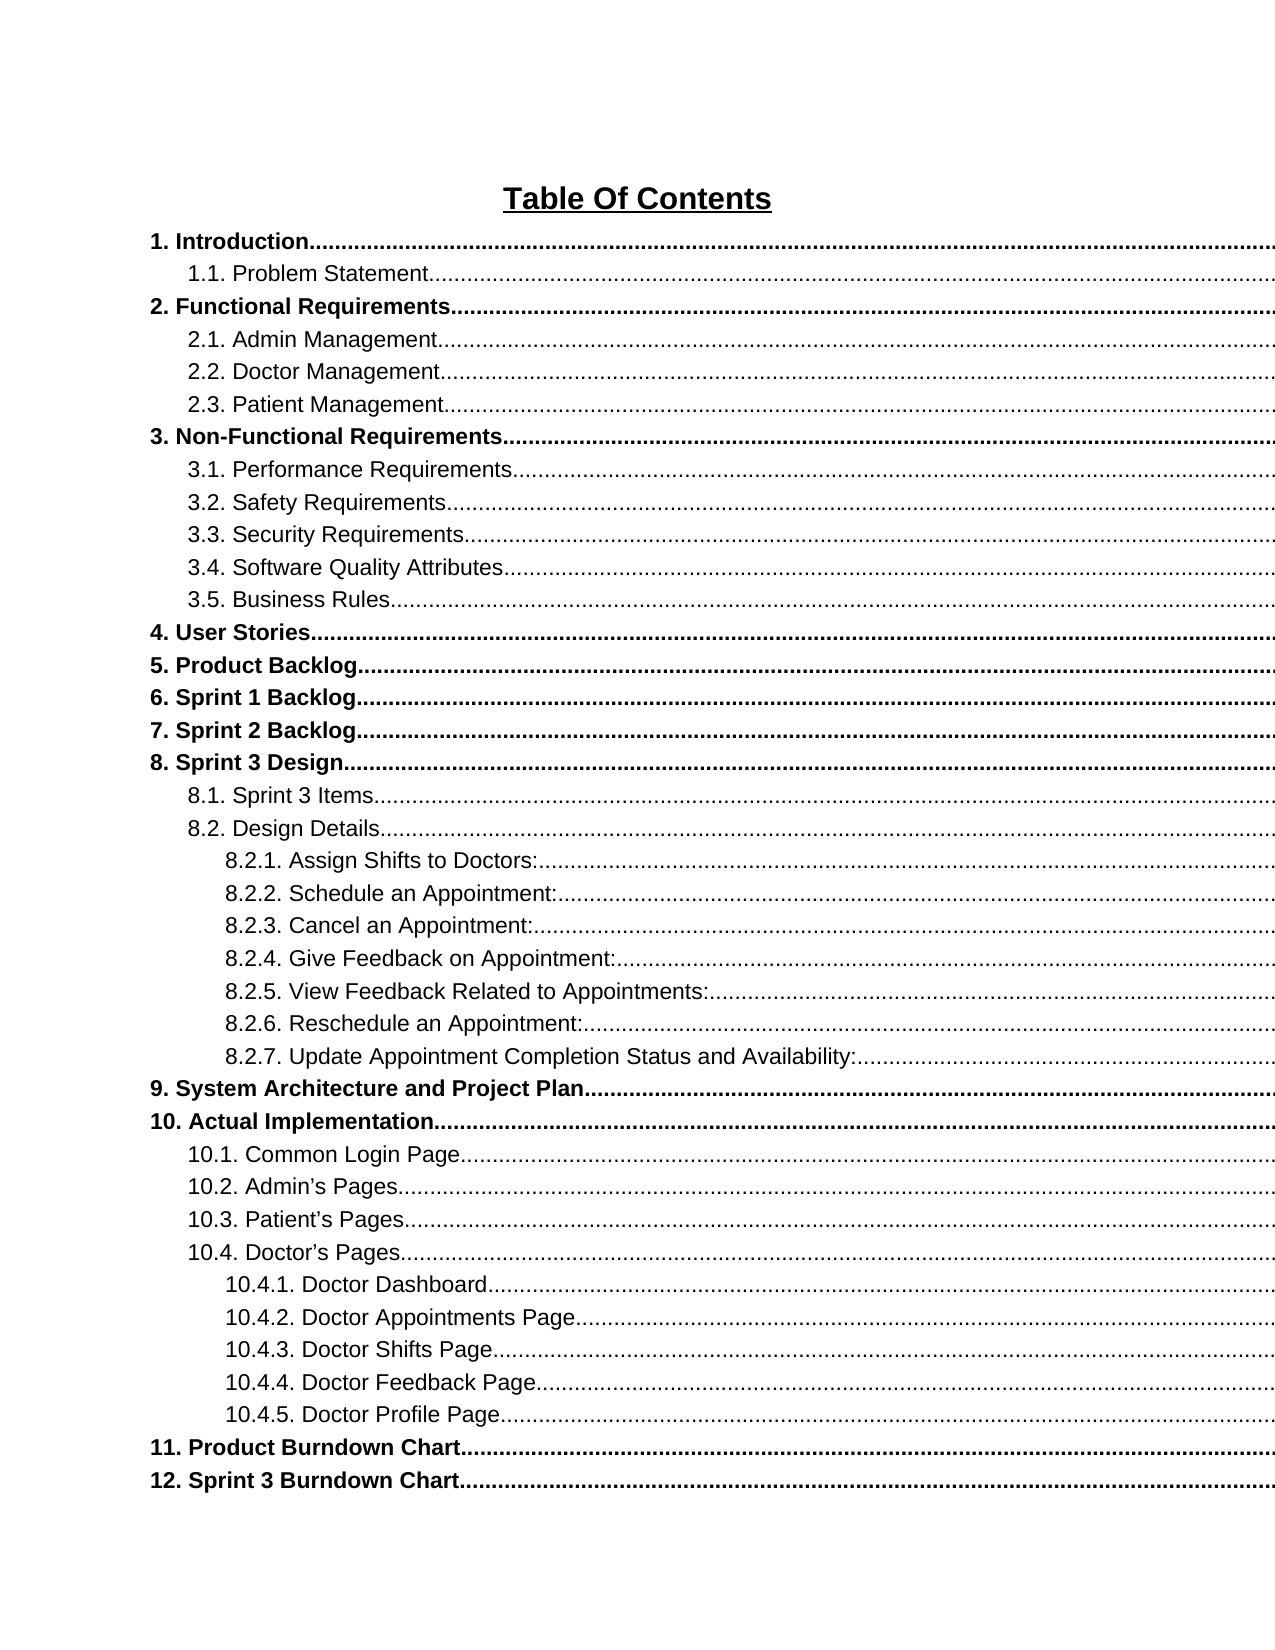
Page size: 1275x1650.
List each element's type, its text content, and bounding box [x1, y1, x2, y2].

text Table Of Contents [150, 180, 1125, 216]
